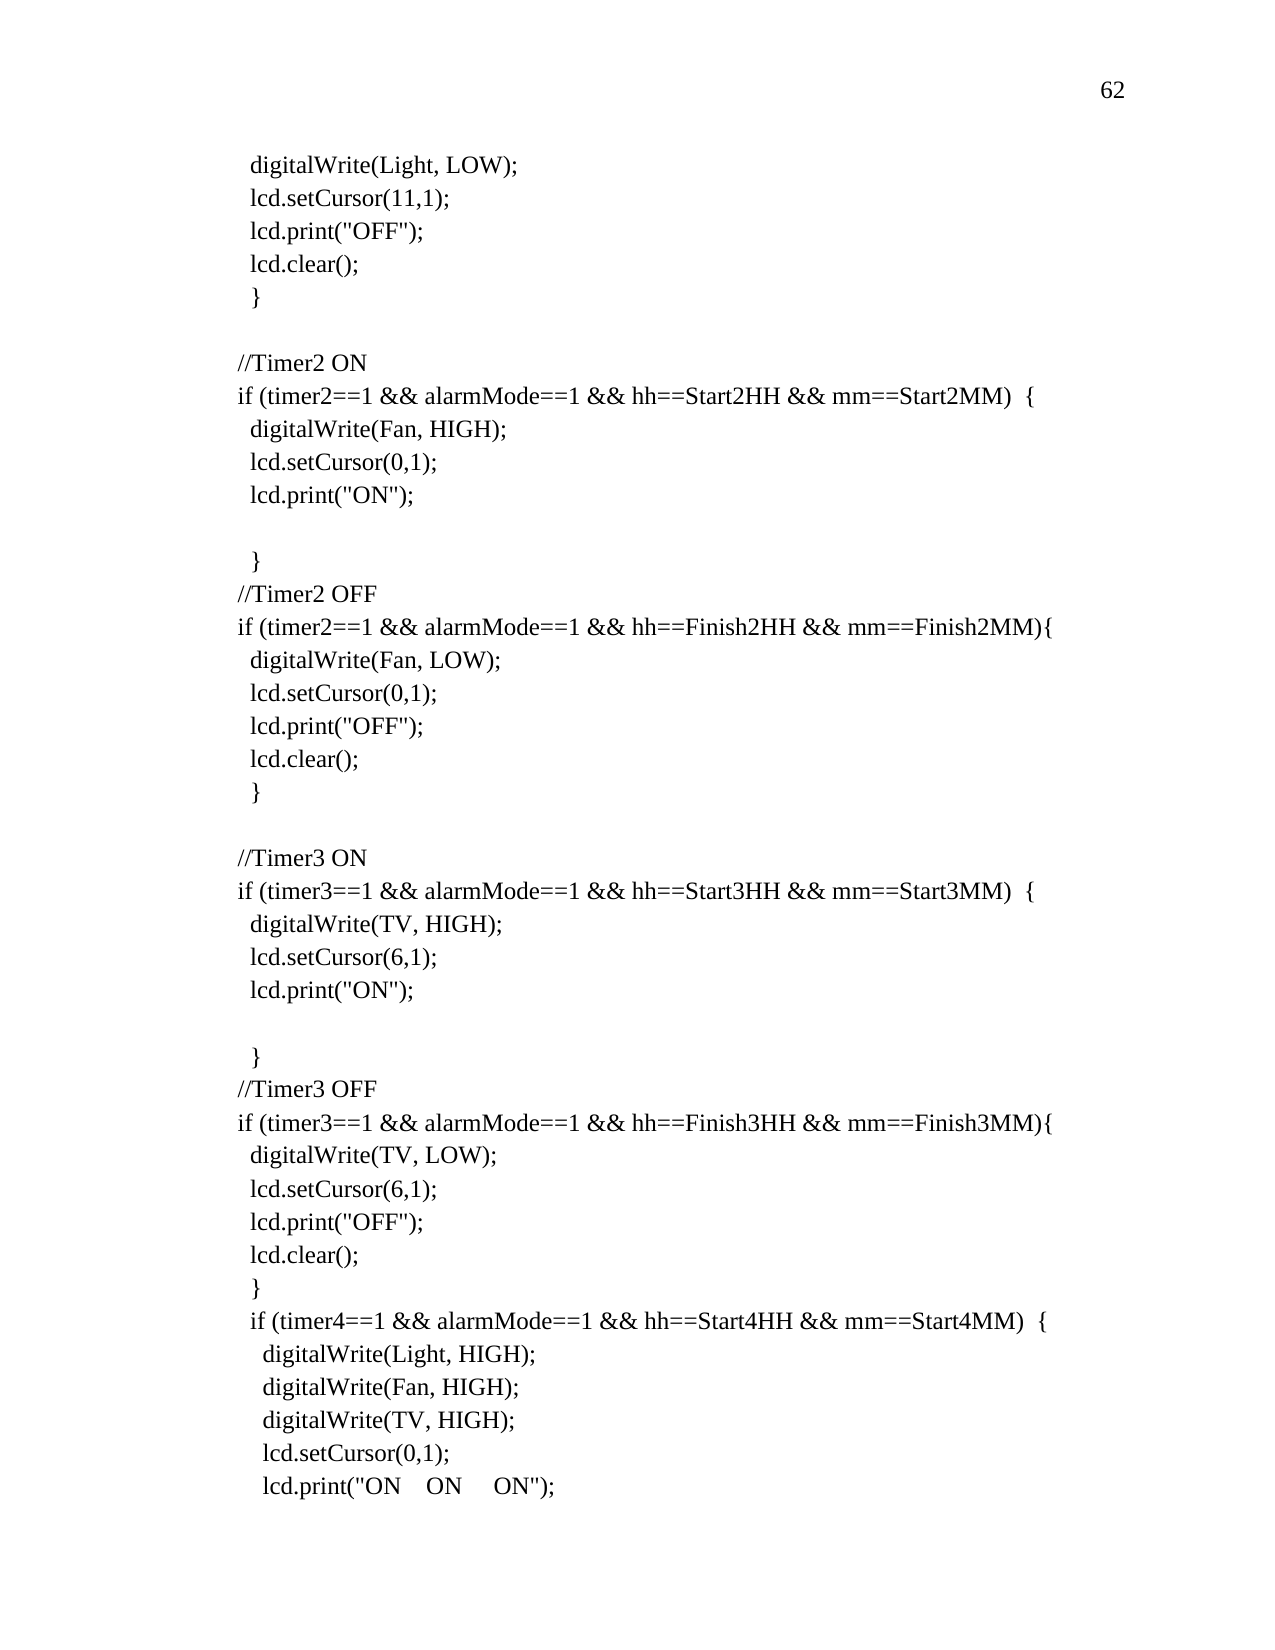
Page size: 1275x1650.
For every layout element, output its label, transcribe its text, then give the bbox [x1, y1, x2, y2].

text lcd.setCursor(6,1); [225, 1174, 1125, 1202]
text digitalWrite(TV, LOW); [225, 1141, 1125, 1169]
text } [225, 1042, 1125, 1070]
text lcd.setCursor(11,1); [225, 183, 1125, 212]
text lcd.print("ON ON ON"); [225, 1471, 1125, 1499]
text lcd.print("OFF"); [225, 1207, 1125, 1235]
text lcd.print("OFF"); [225, 711, 1125, 740]
text } [225, 1273, 1125, 1301]
text } [225, 546, 1125, 575]
text lcd.setCursor(0,1); [225, 447, 1125, 476]
text //Timer3 ON [225, 843, 1125, 872]
text lcd.setCursor(0,1); [225, 678, 1125, 707]
text if (timer3==1 && alarmMode==1 && hh==Start3HH && mm==Start3MM) { [225, 876, 1125, 905]
text //Timer2 ON [225, 348, 1125, 377]
text lcd.print("ON"); [225, 480, 1125, 509]
text lcd.clear(); [225, 249, 1125, 278]
text lcd.print("OFF"); [225, 216, 1125, 245]
text //Timer2 OFF [225, 579, 1125, 608]
text lcd.clear(); [225, 1240, 1125, 1268]
text lcd.setCursor(6,1); [225, 942, 1125, 971]
text lcd.clear(); [225, 744, 1125, 773]
text digitalWrite(Fan, HIGH); [225, 1372, 1125, 1401]
text digitalWrite(Light, HIGH); [225, 1339, 1125, 1367]
text } [225, 777, 1125, 806]
text if (timer4==1 && alarmMode==1 && hh==Start4HH && mm==Start4MM) { [225, 1306, 1125, 1334]
text if (timer3==1 && alarmMode==1 && hh==Finish3HH && mm==Finish3MM){ [225, 1108, 1125, 1136]
text digitalWrite(Fan, HIGH); [225, 414, 1125, 443]
text digitalWrite(TV, HIGH); [225, 1405, 1125, 1433]
text digitalWrite(Fan, LOW); [225, 645, 1125, 674]
text if (timer2==1 && alarmMode==1 && hh==Start2HH && mm==Start2MM) { [225, 381, 1125, 410]
text if (timer2==1 && alarmMode==1 && hh==Finish2HH && mm==Finish2MM){ [225, 612, 1125, 641]
text digitalWrite(TV, HIGH); [225, 909, 1125, 938]
text } [225, 282, 1125, 311]
text digitalWrite(Light, LOW); [225, 150, 1125, 179]
text lcd.print("ON"); [225, 976, 1125, 1004]
text //Timer3 OFF [225, 1074, 1125, 1103]
text lcd.setCursor(0,1); [225, 1438, 1125, 1467]
